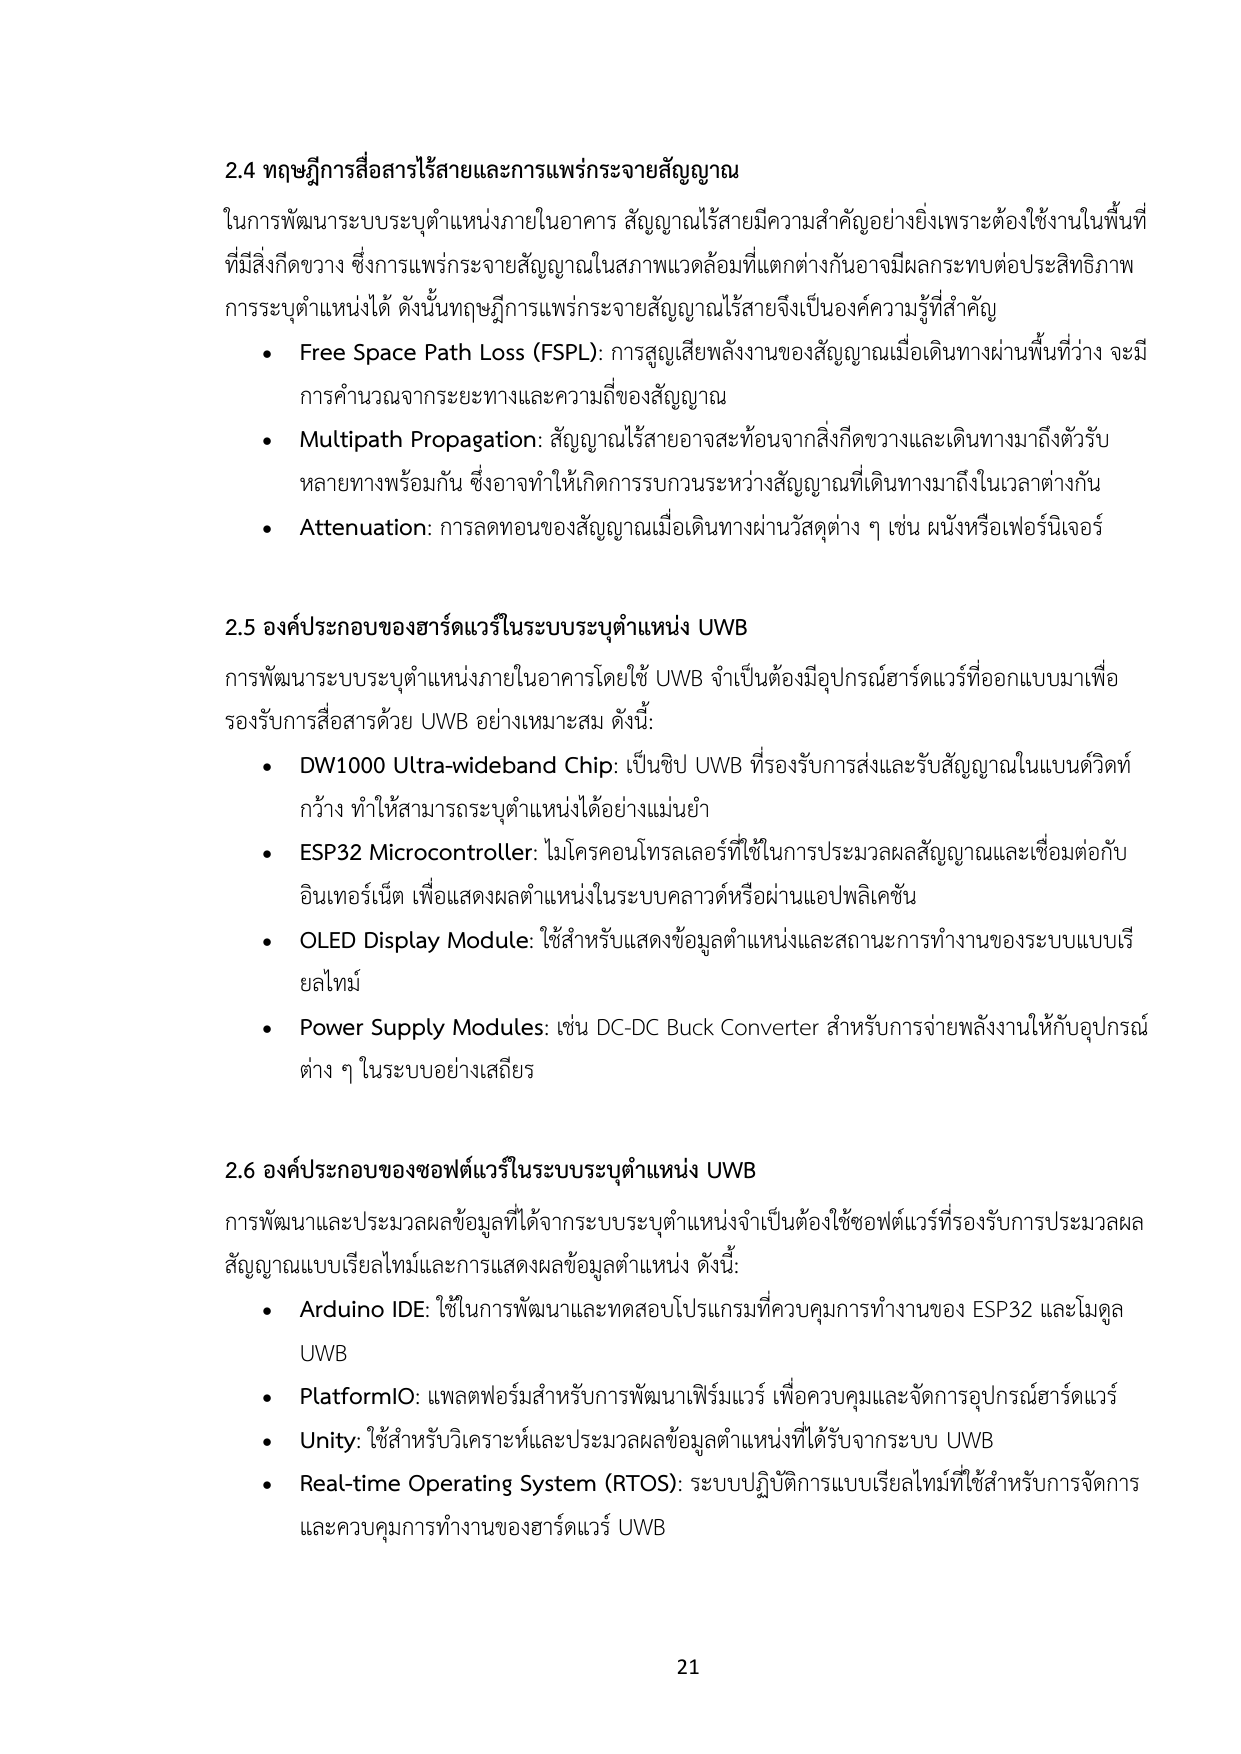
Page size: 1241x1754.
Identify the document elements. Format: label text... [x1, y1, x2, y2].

subtitle 2.4 ทฤษฎีการสื่อสารไร้สายและการแพร่กระจายสัญญาณ [224, 150, 1152, 194]
subtitle 2.5 องค์ประกอบของฮาร์ดแวร์ในระบบระบุตำแหน่ง UWB [224, 607, 1152, 650]
text การพัฒนาระบบระบุตำแหน่งภายในอาคารโดยใช้ UWB จำเป็นต้องมีอุปกรณ์ฮาร์ดแวร์ที่ออกแบบมาเพื่อรองรับการสื่อสารด้วย UWB อย่างเหมาะสม ดังนี้: [224, 658, 1152, 745]
list Multipath Propagation: สัญญาณไร้สายอาจสะท้อนจากสิ่งกีดขวางและเดินทางมาถึงตัวรับหลายทางพร้อมกัน ซึ่งอาจทำให้เกิดการรบกวนระหว่างสัญญาณที่เดินทางมาถึงในเวลาต่างกัน [262, 419, 1152, 507]
list Power Supply Modules: เช่น DC-DC Buck Converter สำหรับการจ่ายพลังงานให้กับอุปกรณ์ต่าง ๆ ในระบบอย่างเสถียร [262, 1007, 1152, 1094]
list Free Space Path Loss (FSPL): การสูญเสียพลังงานของสัญญาณเมื่อเดินทางผ่านพื้นที่ว่าง จะมีการคำนวณจากระยะทางและความถี่ของสัญญาณ [262, 332, 1152, 419]
text การพัฒนาและประมวลผลข้อมูลที่ได้จากระบบระบุตำแหน่งจำเป็นต้องใช้ซอฟต์แวร์ที่รองรับการประมวลผลสัญญาณแบบเรียลไทม์และการแสดงผลข้อมูลตำแหน่ง ดังนี้: [224, 1202, 1152, 1289]
list Arduino IDE: ใช้ในการพัฒนาและทดสอบโปรแกรมที่ควบคุมการทำงานของ ESP32 และโมดูล UWB [262, 1289, 1152, 1376]
list DW1000 Ultra-wideband Chip: เป็นชิป UWB ที่รองรับการส่งและรับสัญญาณในแบนด์วิดท์กว้าง ทำให้สามารถระบุตำแหน่งได้อย่างแม่นยำ [262, 745, 1152, 832]
list Unity: ใช้สำหรับวิเคราะห์และประมวลผลข้อมูลตำแหน่งที่ได้รับจากระบบ UWB [262, 1420, 1152, 1463]
subtitle 2.6 องค์ประกอบของซอฟต์แวร์ในระบบระบุตำแหน่ง UWB [224, 1150, 1152, 1194]
text ในการพัฒนาระบบระบุตำแหน่งภายในอาคาร สัญญาณไร้สายมีความสำคัญอย่างยิ่งเพราะต้องใช้งานในพื้นที่ที่มีสิ่งกีดขวาง ซึ่งการแพร่กระจายสัญญาณในสภาพแวดล้อมที่แตกต่างกันอาจมีผลกระทบต่อประสิทธิภาพการระบุตำแหน่งได้ ดังนั้นทฤษฎีการแพร่กระจายสัญญาณไร้สายจึงเป็นองค์ความรู้ที่สำคัญ [224, 201, 1152, 332]
list ESP32 Microcontroller: ไมโครคอนโทรลเลอร์ที่ใช้ในการประมวลผลสัญญาณและเชื่อมต่อกับอินเทอร์เน็ต เพื่อแสดงผลตำแหน่งในระบบคลาวด์หรือผ่านแอปพลิเคชัน [262, 832, 1152, 920]
list Real-time Operating System (RTOS): ระบบปฏิบัติการแบบเรียลไทม์ที่ใช้สำหรับการจัดการและควบคุมการทำงานของฮาร์ดแวร์ UWB [262, 1463, 1152, 1551]
list OLED Display Module: ใช้สำหรับแสดงข้อมูลตำแหน่งและสถานะการทำงานของระบบแบบเรียลไทม์ [262, 920, 1152, 1007]
list Attenuation: การลดทอนของสัญญาณเมื่อเดินทางผ่านวัสดุต่าง ๆ เช่น ผนังหรือเฟอร์นิเจอร์ [262, 507, 1152, 550]
list PlatformIO: แพลตฟอร์มสำหรับการพัฒนาเฟิร์มแวร์ เพื่อควบคุมและจัดการอุปกรณ์ฮาร์ดแวร์ [262, 1376, 1152, 1420]
